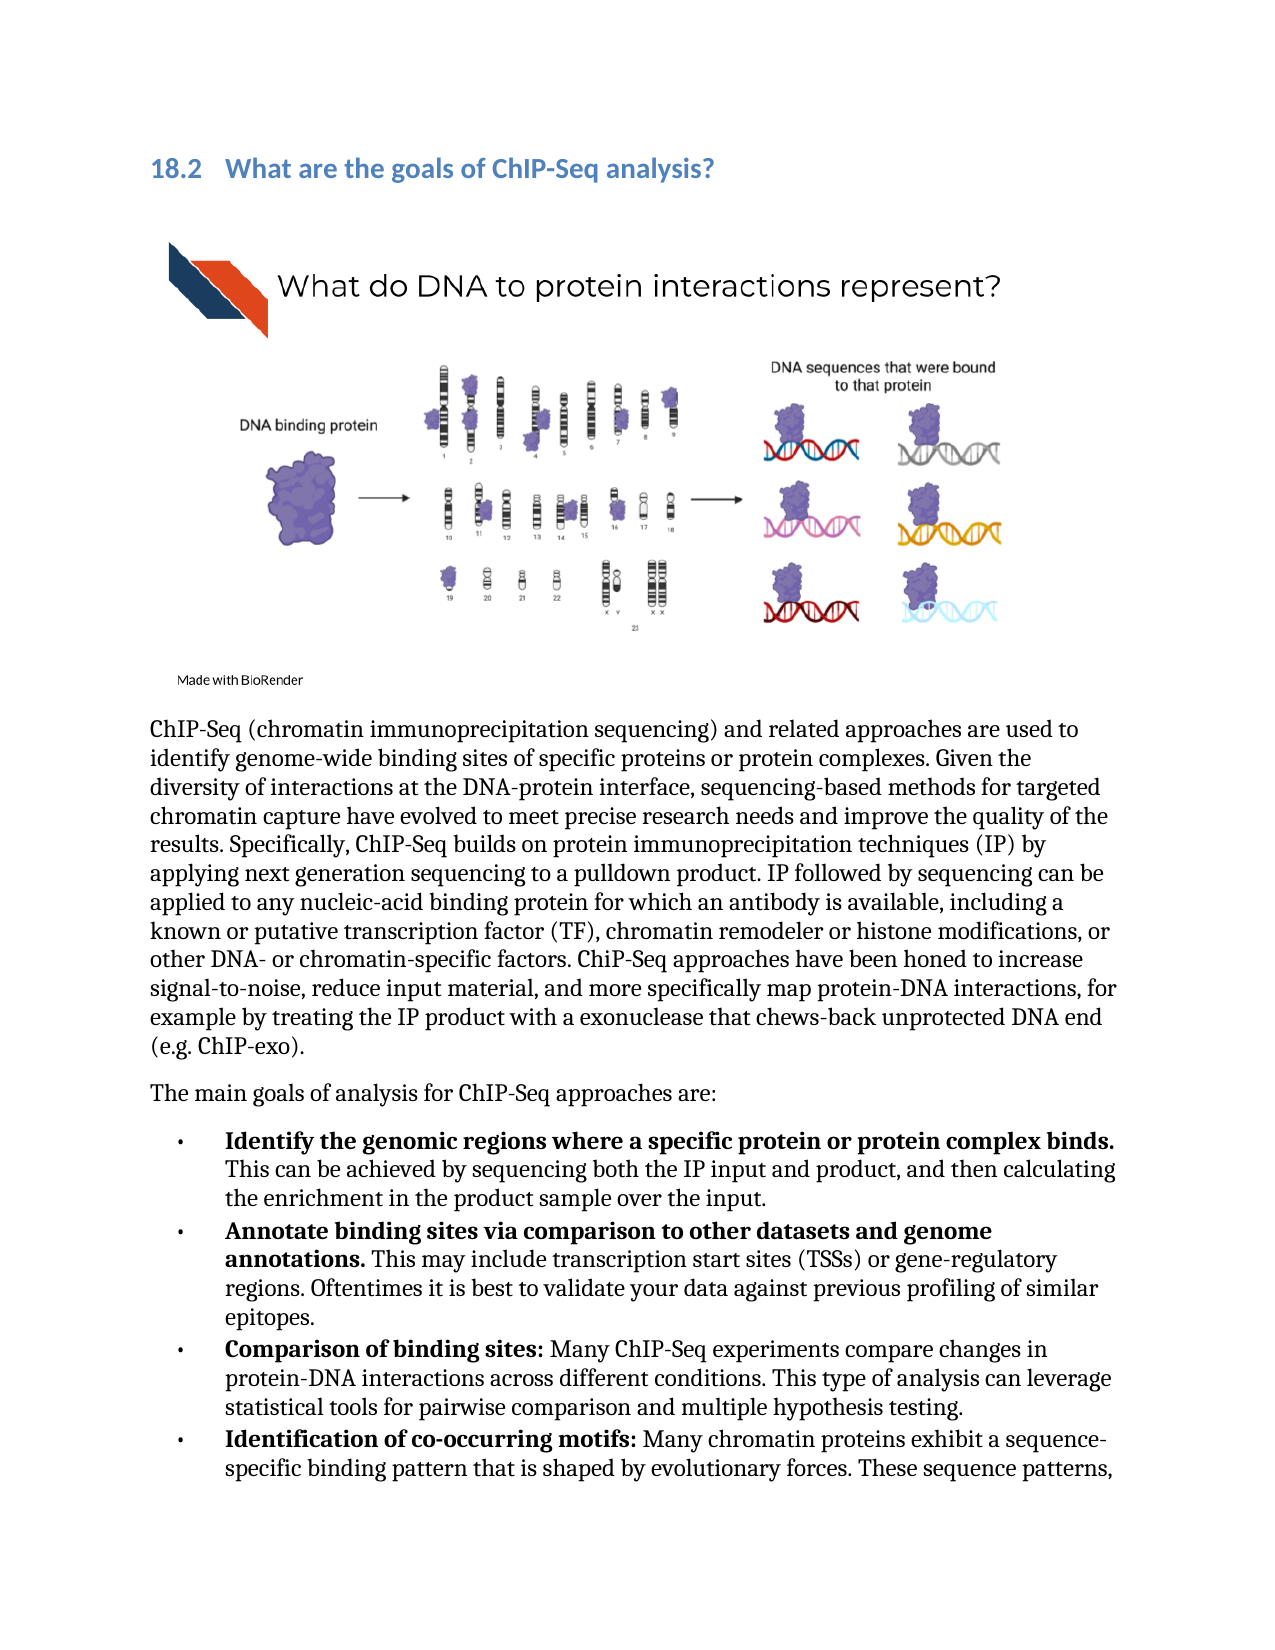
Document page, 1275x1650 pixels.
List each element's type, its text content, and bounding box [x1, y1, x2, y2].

list Comparison of binding sites: Many ChIP-Seq experiments compare changes in protein-DNA interactions across different conditions. This type of analysis can leverage statistical tools for pairwise comparison and multiple hypothesis testing. [175, 1335, 1125, 1422]
text ChIP-Seq (chromatin immunoprecipitation sequencing) and related approaches are used to identify genome-wide binding sites of specific proteins or protein complexes. Given the diversity of interactions at the DNA-protein interface, sequencing-based methods for targeted chromatin capture have evolved to meet precise research needs and improve the quality of the results. Specifically, ChIP-Seq builds on protein immunoprecipitation techniques (IP) by applying next generation sequencing to a pulldown product. IP followed by sequencing can be applied to any nucleic-acid binding protein for which an antibody is available, including a known or putative transcription factor (TF), chromatin remodeler or histone modifications, or other DNA- or chromatin-specific factors. ChiP-Seq approaches have been honed to increase signal-to-noise, reduce input material, and more specifically map protein-DNA interactions, for example by treating the IP product with a exonuclease that chews-back unprotected DNA end (e.g. ChIP-exo). [150, 715, 1125, 1060]
text The main goals of analysis for ChIP-Seq approaches are: [150, 1079, 1125, 1108]
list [175, 1425, 1125, 1483]
list Annotate binding sites via comparison to other datasets and genome annotations. This may include transcription start sites (TSSs) or gene-regulatory regions. Oftentimes it is best to validate your data against previous profiling of similar epitopes. [175, 1217, 1125, 1332]
picture [168, 204, 1044, 697]
list Identify the genomic regions where a specific protein or protein complex binds. This can be achieved by sequencing both the IP input and product, and then calculating the enrichment in the product sample over the input. [175, 1127, 1125, 1213]
subtitle 18.2 What are the goals of ChIP-Seq analysis? [150, 150, 1125, 186]
